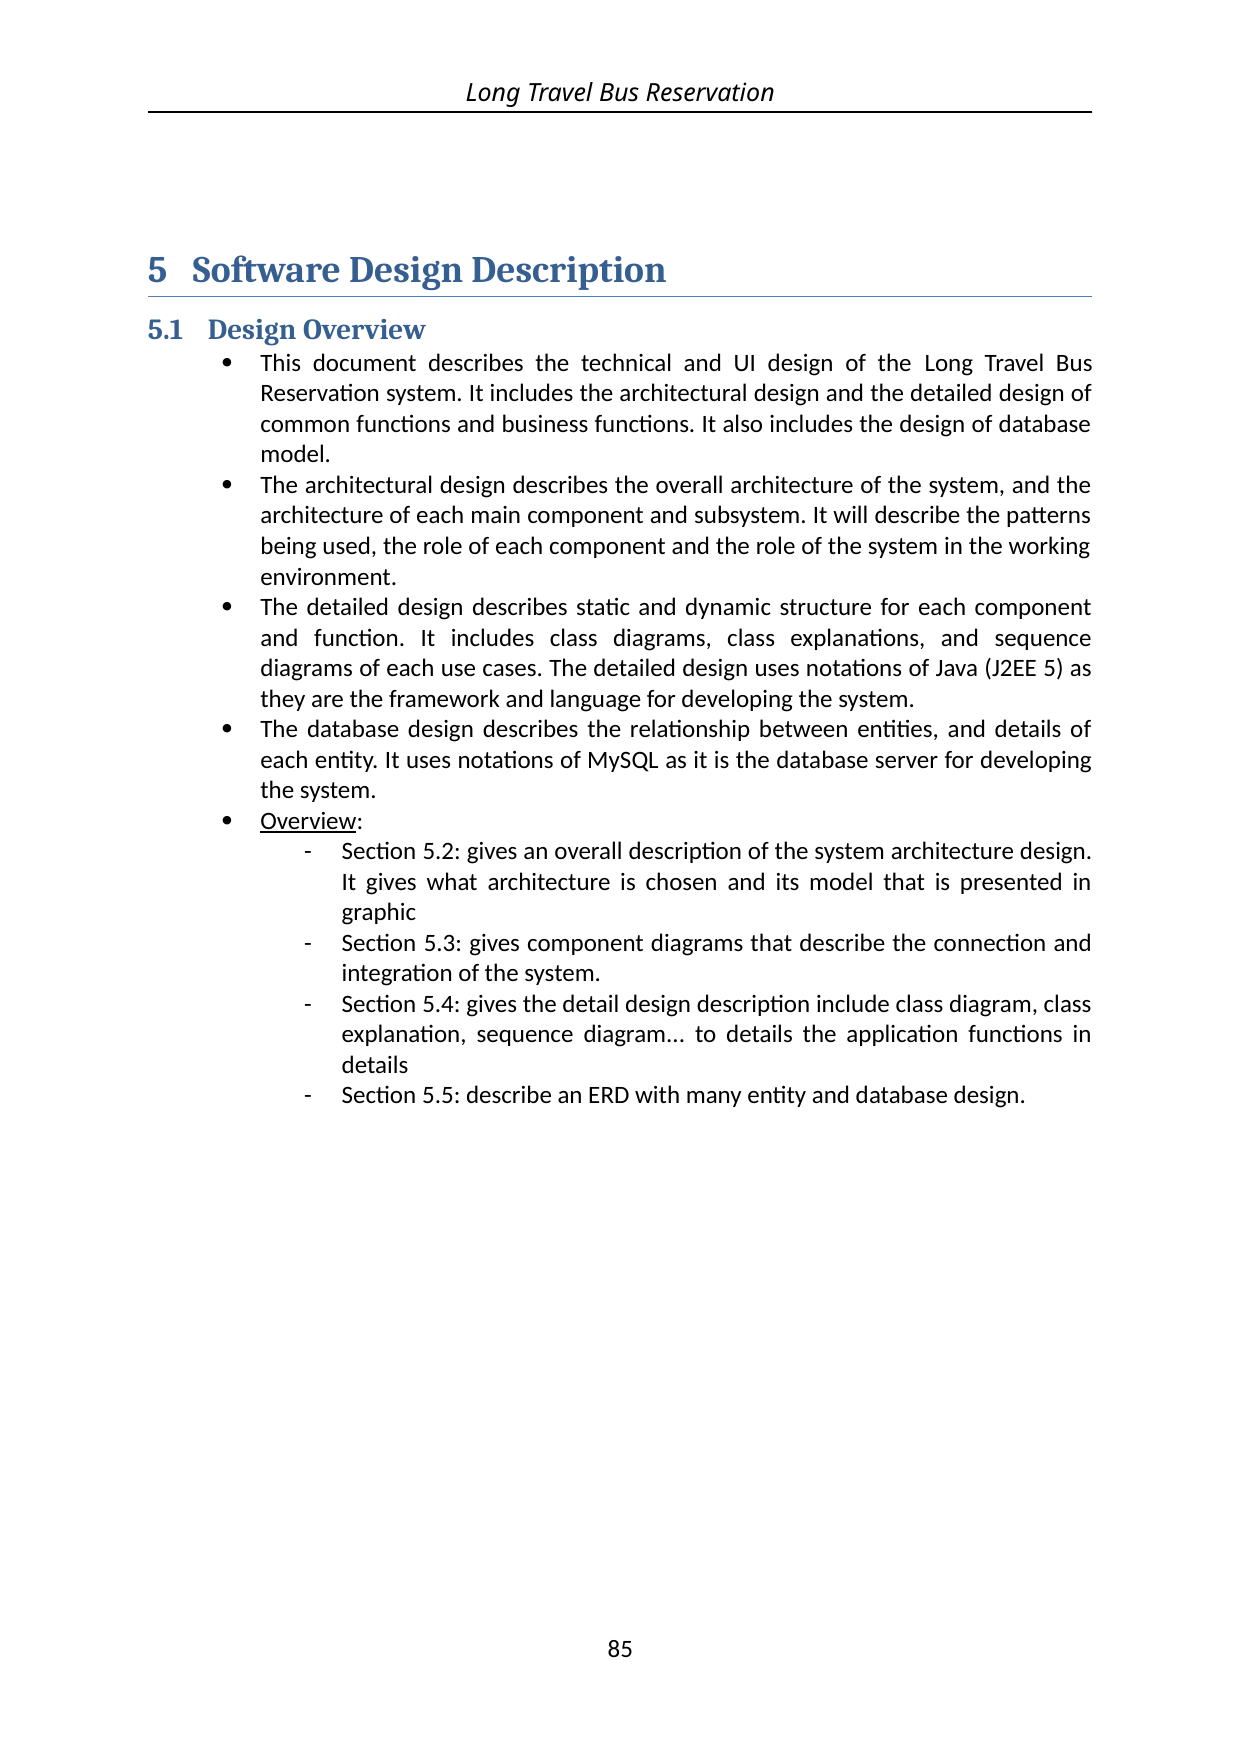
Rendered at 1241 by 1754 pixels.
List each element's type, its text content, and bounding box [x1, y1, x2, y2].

list Overview: [223, 805, 1092, 835]
list This document describes the technical and UI design of the Long Travel Bus Reservation system. It includes the architectural design and the detailed design of common functions and business functions. It also includes the design of database model. [223, 347, 1092, 469]
list Section 5.4: gives the detail design description include class diagram, class explanation, sequence diagram... to details the application functions in details [304, 988, 1092, 1079]
list The architectural design describes the overall architecture of the system, and the architecture of each main component and subsystem. It will describe the patterns being used, the role of each component and the role of the system in the working environment. [223, 469, 1092, 591]
list The database design describes the relationship between entities, and details of each entity. It uses notations of MySQL as it is the database server for developing the system. [223, 713, 1092, 805]
list Section 5.3: gives component diagrams that describe the connection and integration of the system. [304, 927, 1092, 988]
list The detailed design describes static and dynamic structure for each component and function. It includes class diagrams, class explanations, and sequence diagrams of each use cases. The detailed design uses notations of Java (J2EE 5) as they are the framework and language for developing the system. [223, 591, 1092, 713]
list Section 5.5: describe an ERD with many entity and database design. [304, 1079, 1092, 1110]
subtitle Design Overview [148, 313, 1092, 347]
list Section 5.2: gives an overall description of the system architecture design. It gives what architecture is chosen and its model that is presented in graphic [304, 835, 1092, 927]
subtitle Software Design Description [148, 248, 1092, 296]
